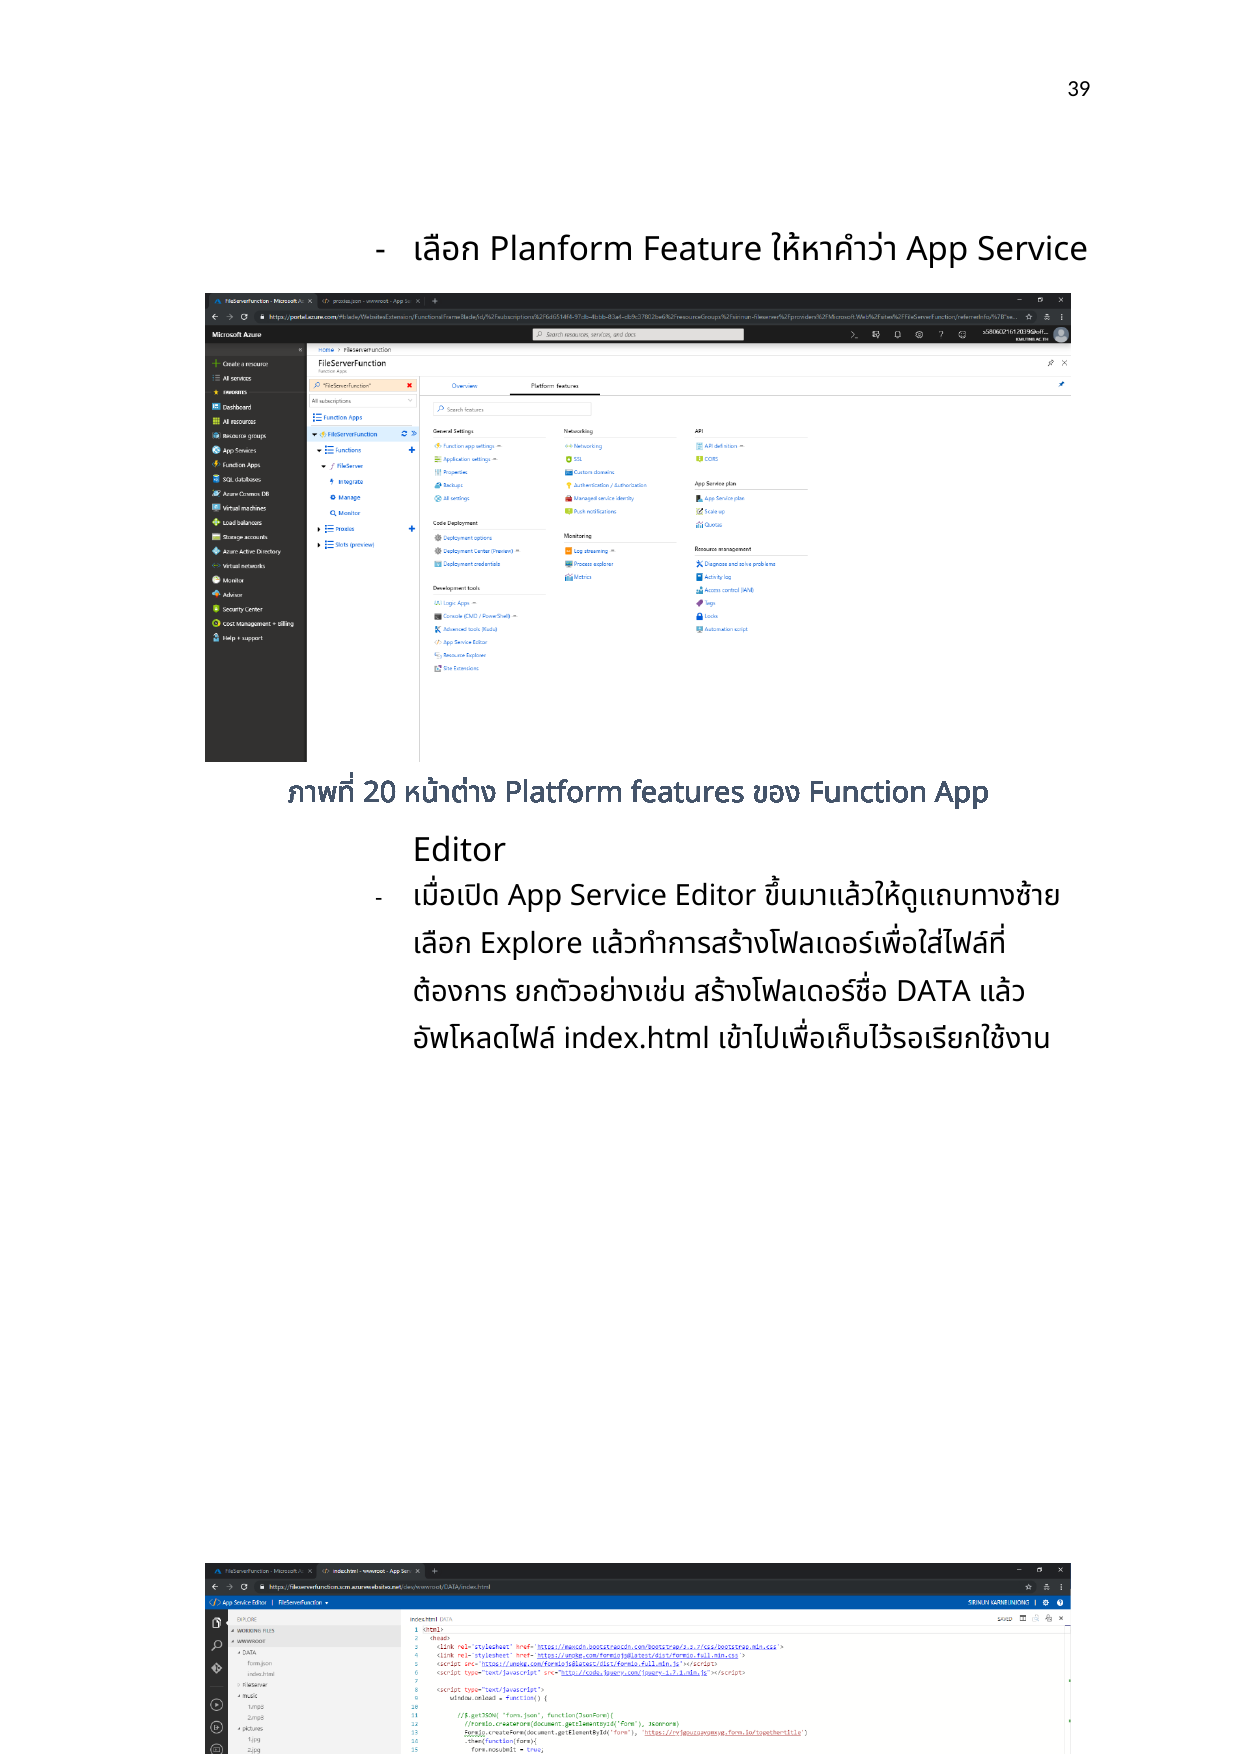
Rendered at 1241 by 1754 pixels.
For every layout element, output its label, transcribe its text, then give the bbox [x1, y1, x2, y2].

list เมื่อเปิด App Service Editor ขึ้นมาแล้วให้ดูแถบทางซ้ายเลือก Explore แล้วทำการสร้างโฟลเดอร์เพื่อใส่ไฟล์ที่ต้องการ ยกตัวอย่างเช่น สร้างโฟลเดอร์ชื่อ DATA แล้วอัพโหลดไฟล์ index.html เข้าไปเพื่อเก็บไว้รอเรียกใช้งาน [375, 874, 1090, 1062]
picture [205, 293, 1071, 762]
picture [205, 1563, 1071, 1754]
